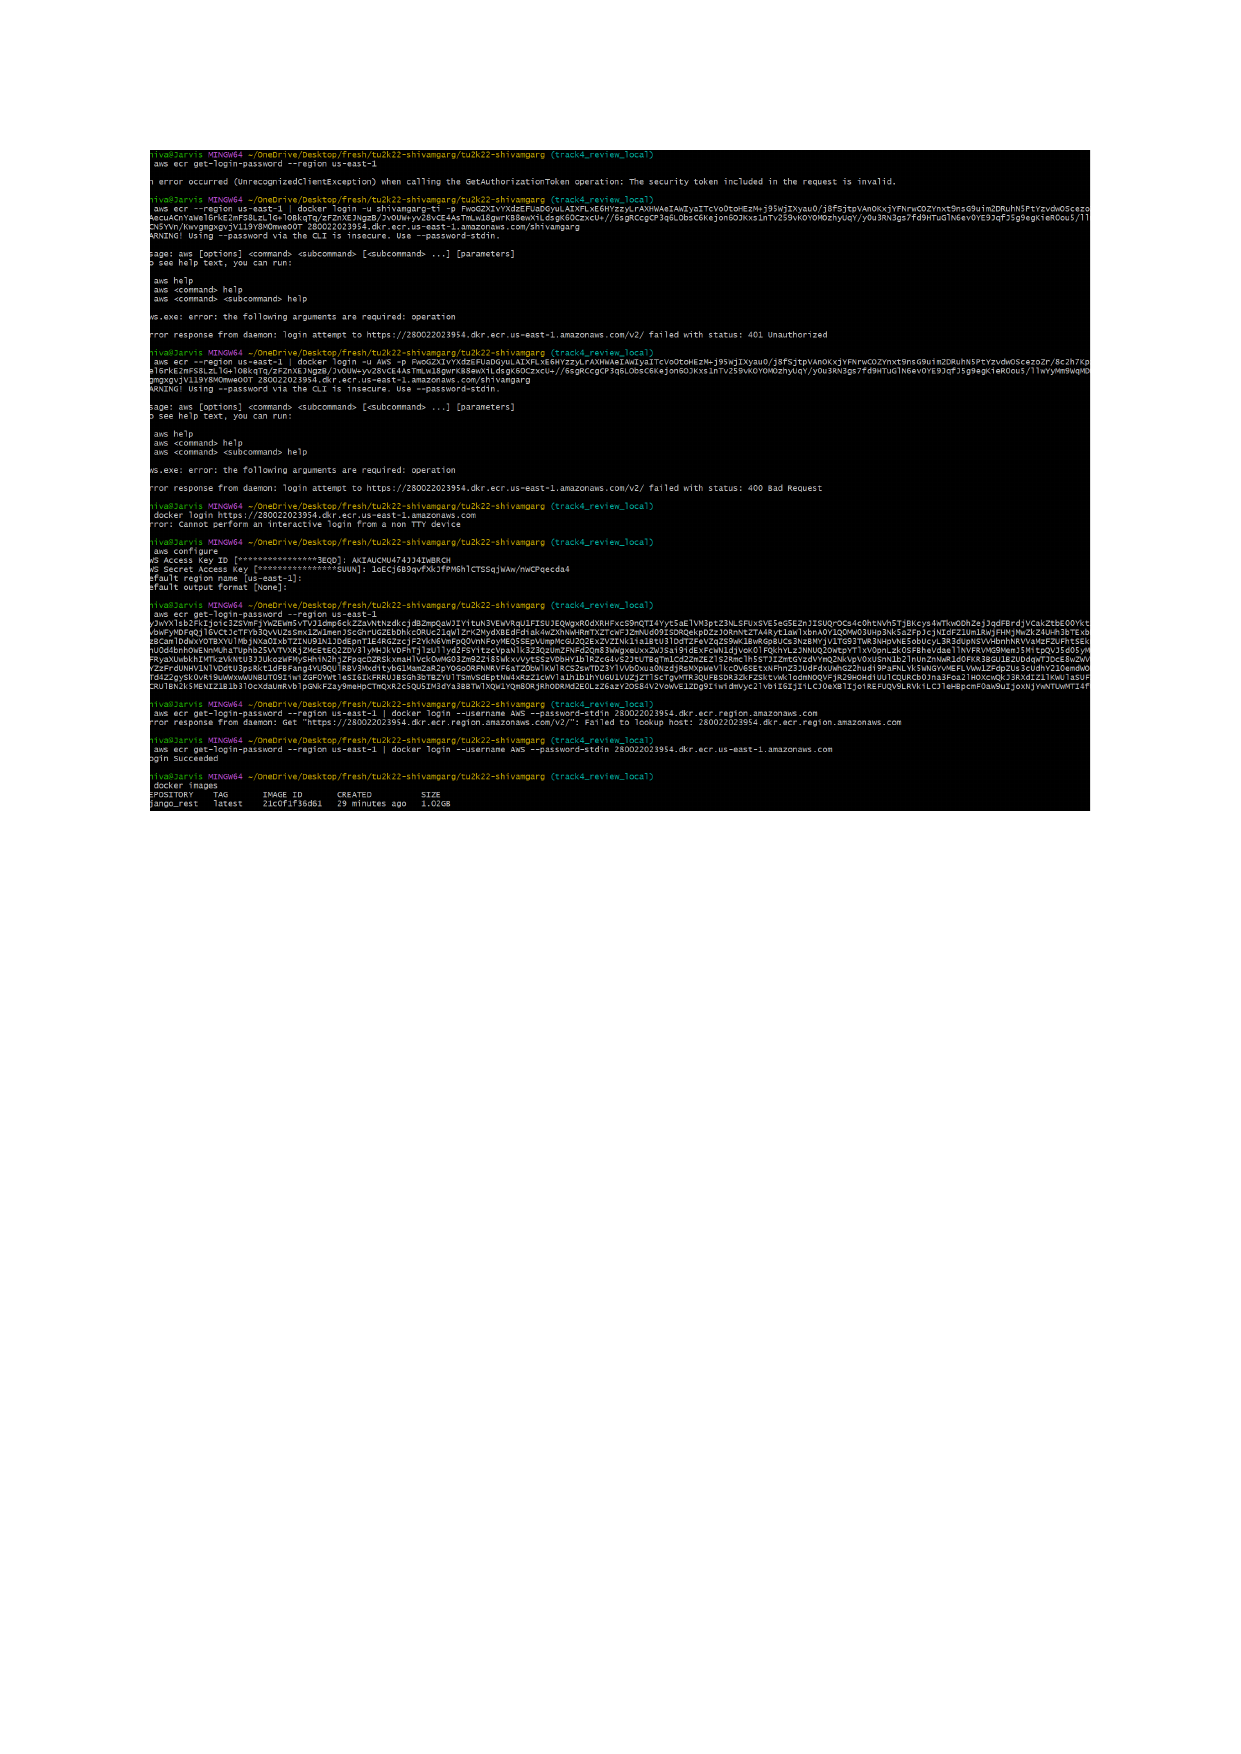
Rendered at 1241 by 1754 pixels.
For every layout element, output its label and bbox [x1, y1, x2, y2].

picture [150, 150, 1091, 811]
